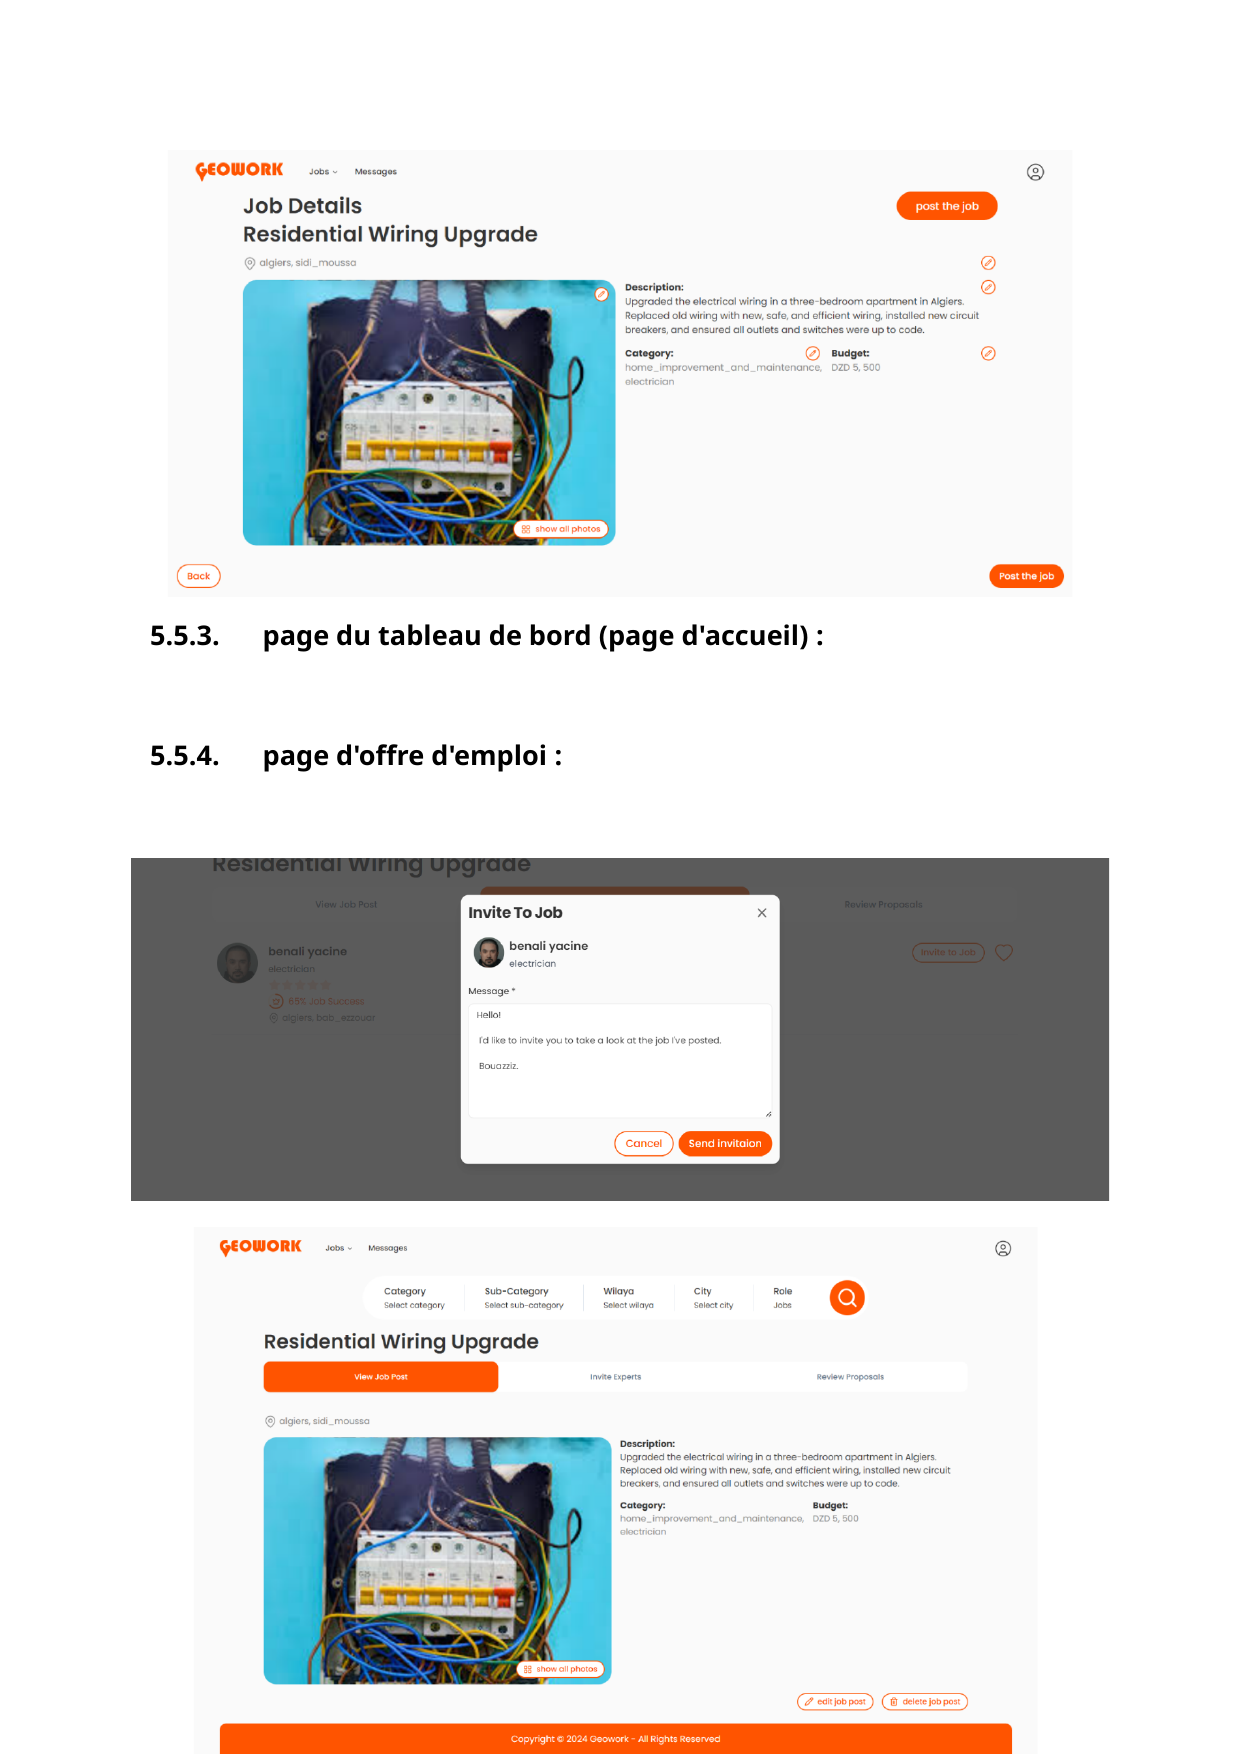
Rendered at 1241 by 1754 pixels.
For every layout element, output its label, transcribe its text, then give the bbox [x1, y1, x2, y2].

list page d'offre d'emploi : [150, 736, 1128, 773]
picture [131, 858, 1110, 1201]
list page du tableau de bord (page d'accueil) : [150, 616, 1128, 653]
picture [167, 150, 1073, 597]
picture [193, 1227, 1038, 1754]
